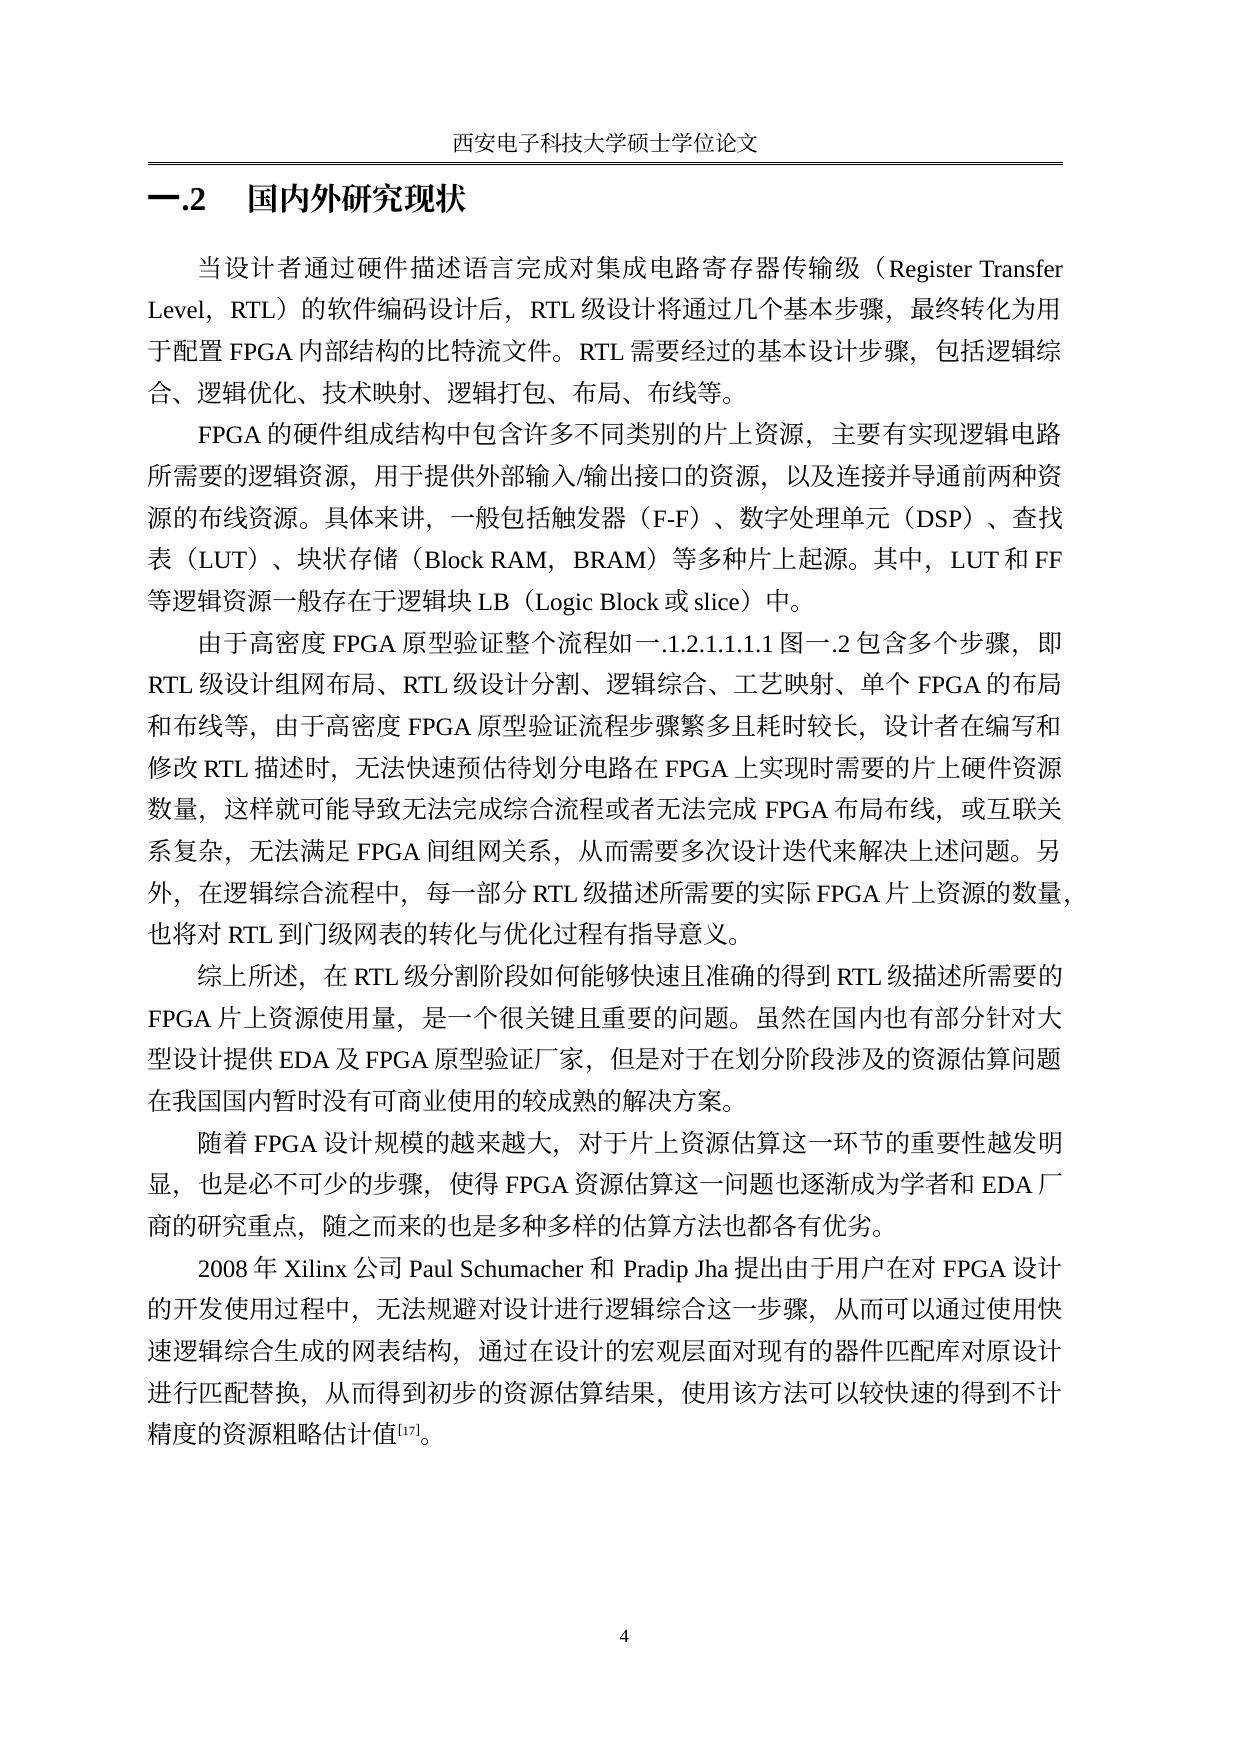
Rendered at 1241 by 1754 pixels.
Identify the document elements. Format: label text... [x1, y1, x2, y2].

text 随着FPGA设计规模的越来越大，对于片上资源估算这一环节的重要性越发明显，也是必不可少的步骤，使得FPGA资源估算这一问题也逐渐成为学者和EDA厂商的研究重点，随之而来的也是多种多样的估算方法也都各有优劣。 [148, 1119, 1063, 1244]
text 综上所述，在RTL级分割阶段如何能够快速且准确的得到RTL级描述所需要的FPGA片上资源使用量，是一个很关键且重要的问题。虽然在国内也有部分针对大型设计提供EDA及FPGA原型验证厂家，但是对于在划分阶段涉及的资源估算问题在我国国内暂时没有可商业使用的较成熟的解决方案。 [148, 952, 1063, 1119]
text FPGA的硬件组成结构中包含许多不同类别的片上资源，主要有实现逻辑电路所需要的逻辑资源，用于提供外部输入/输出接口的资源，以及连接并导通前两种资源的布线资源。具体来讲，一般包括触发器（F-F）、数字处理单元（DSP）、查找表（LUT）、块状存储（Block RAM，BRAM）等多种片上起源。其中，LUT和FF等逻辑资源一般存在于逻辑块LB（Logic Block或slice）中。 [148, 411, 1063, 619]
text 由于高密度FPGA原型验证整个流程如图1.2包含多个步骤，即RTL级设计组网布局、RTL级设计分割、逻辑综合、工艺映射、单个FPGA的布局和布线等，由于高密度FPGA原型验证流程步骤繁多且耗时较长，设计者在编写和修改RTL描述时，无法快速预估待划分电路在FPGA上实现时需要的片上硬件资源数量，这样就可能导致无法完成综合流程或者无法完成FPGA布局布线，或互联关系复杂，无法满足FPGA间组网关系，从而需要多次设计迭代来解决上述问题。另外，在逻辑综合流程中，每一部分RTL级描述所需要的实际FPGA片上资源的数量，也将对RTL到门级网表的转化与优化过程有指导意义。 [148, 619, 1063, 952]
text 当设计者通过硬件描述语言完成对集成电路寄存器传输级（Register Transfer Level，RTL）的软件编码设计后，RTL级设计将通过几个基本步骤，最终转化为用于配置FPGA内部结构的比特流文件。RTL需要经过的基本设计步骤，包括逻辑综合、逻辑优化、技术映射、逻辑打包、布局、布线等。 [148, 244, 1063, 411]
text 2008年Xilinx公司Paul Schumacher 和 Pradip Jha提出由于用户在对FPGA设计的开发使用过程中，无法规避对设计进行逻辑综合这一步骤，从而可以通过使用快速逻辑综合生成的网表结构，通过在设计的宏观层面对现有的器件匹配库对原设计进行匹配替换，从而得到初步的资源估算结果，使用该方法可以较快速的得到不计精度的资源粗略估计值[17]。 [148, 1244, 1063, 1452]
subtitle 国内外研究现状 [148, 177, 1063, 219]
